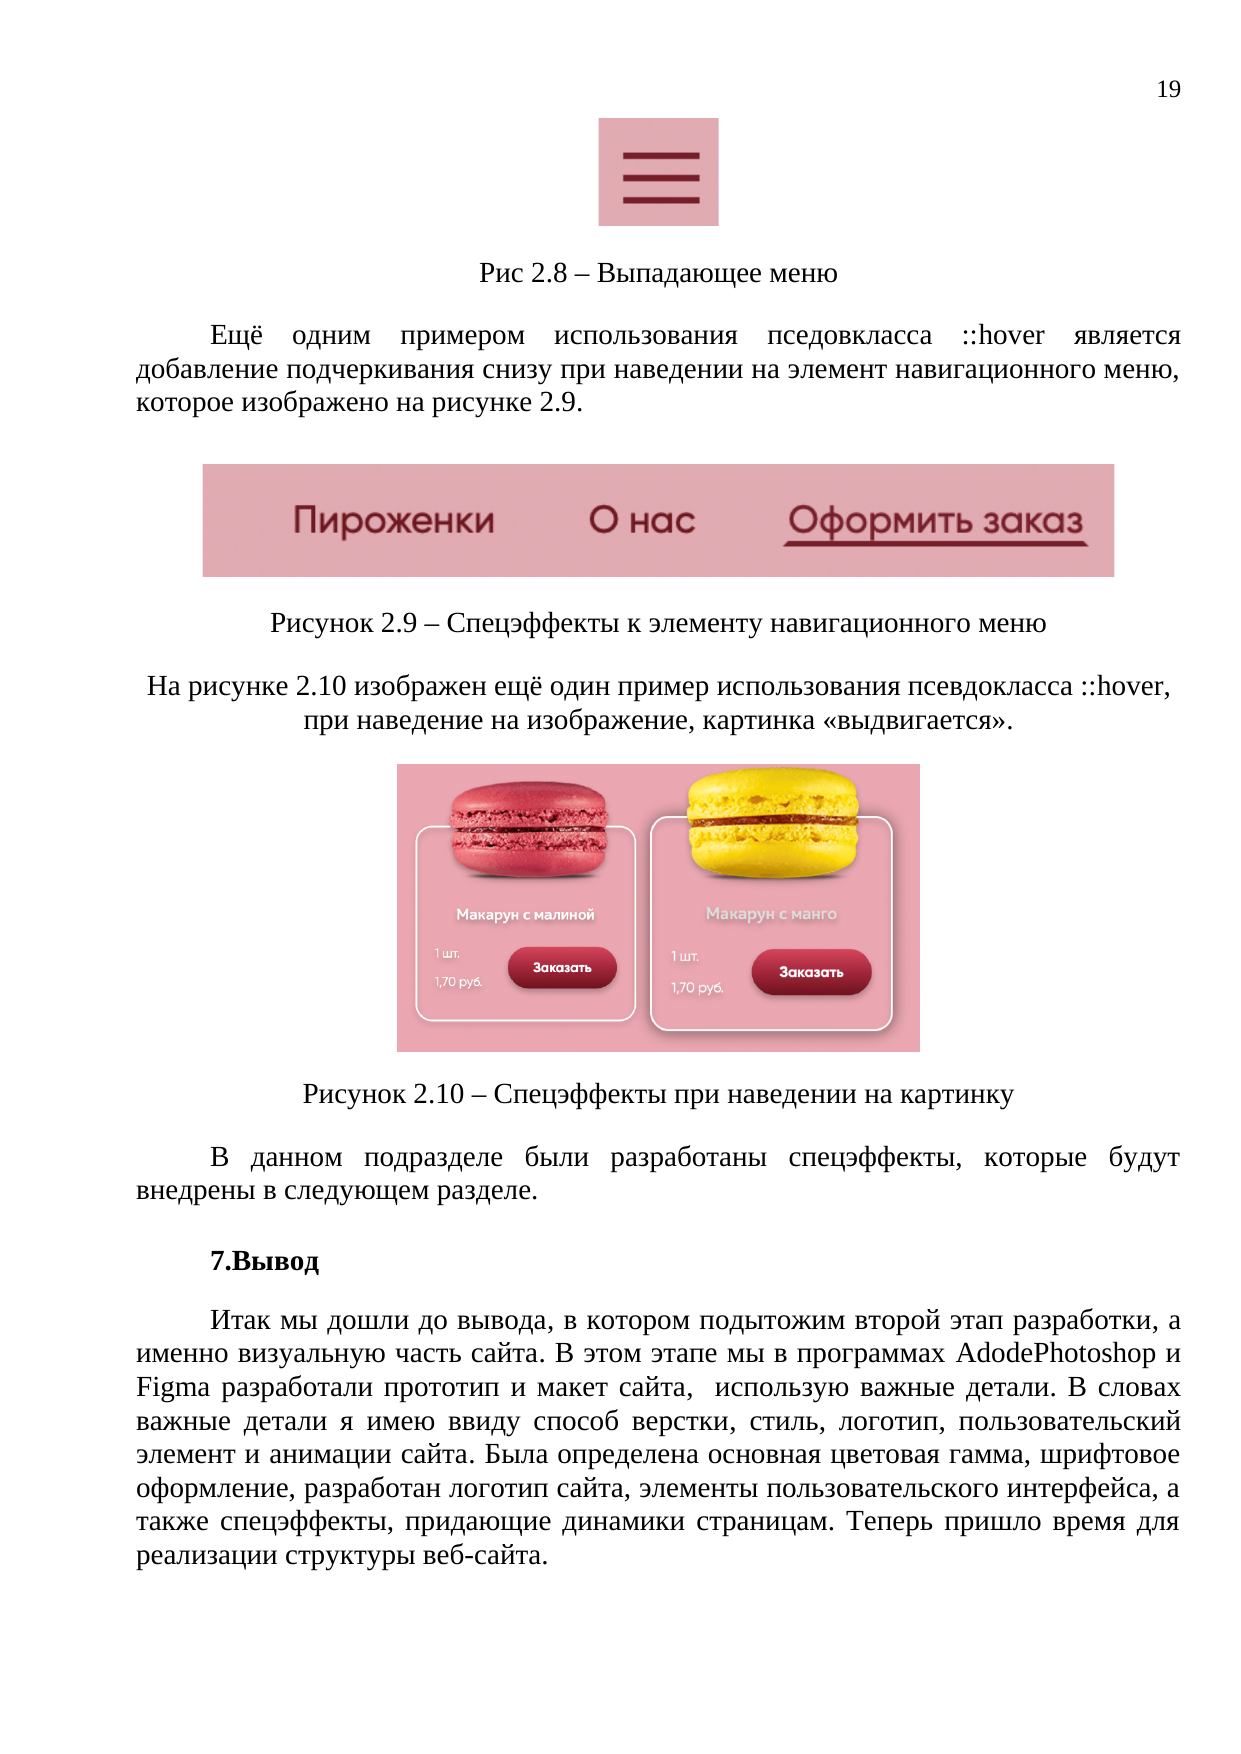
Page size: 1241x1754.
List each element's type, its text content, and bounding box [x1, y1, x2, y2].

text На рисунке 2.10 изображен ещё один пример использования псевдокласса ::hover, при наведение на изображение, картинка «выдвигается». [136, 668, 1181, 735]
picture [202, 464, 1115, 577]
text Рис 2.8 – Выпадающее меню [136, 255, 1181, 288]
text Итак мы дошли до вывода, в котором подытожим второй этап разработки, а именно визуальную часть сайта. В этом этапе мы в программах AdodePhotoshop и Figma разработали прототип и макет сайта, использую важные детали. В словах важные детали я имею ввиду способ верстки, стиль, логотип, пользовательский элемент и анимации сайта. Была определена основная цветовая гамма, шрифтовое оформление, разработан логотип сайта, элементы пользовательского интерфейса, а также спецэффекты, придающие динамики страницам. Теперь пришло время для реализации структуры веб-сайта. [136, 1302, 1181, 1570]
text Рисунок 2.10 – Спецэффекты при наведении на картинку [136, 1076, 1181, 1110]
text В данном подразделе были разработаны спецэффекты, которые будут внедрены в следующем разделе. [136, 1139, 1181, 1206]
text Рисунок 2.9 – Спецэффекты к элементу навигационного меню [136, 606, 1181, 639]
text Ещё одним примером использования пседовкласса ::hover является добавление подчеркивания снизу при наведении на элемент навигационного меню, которое изображено на рисунке 2.9. [136, 317, 1181, 418]
list Вывод [210, 1243, 1181, 1277]
picture [397, 764, 920, 1052]
picture [598, 118, 719, 226]
